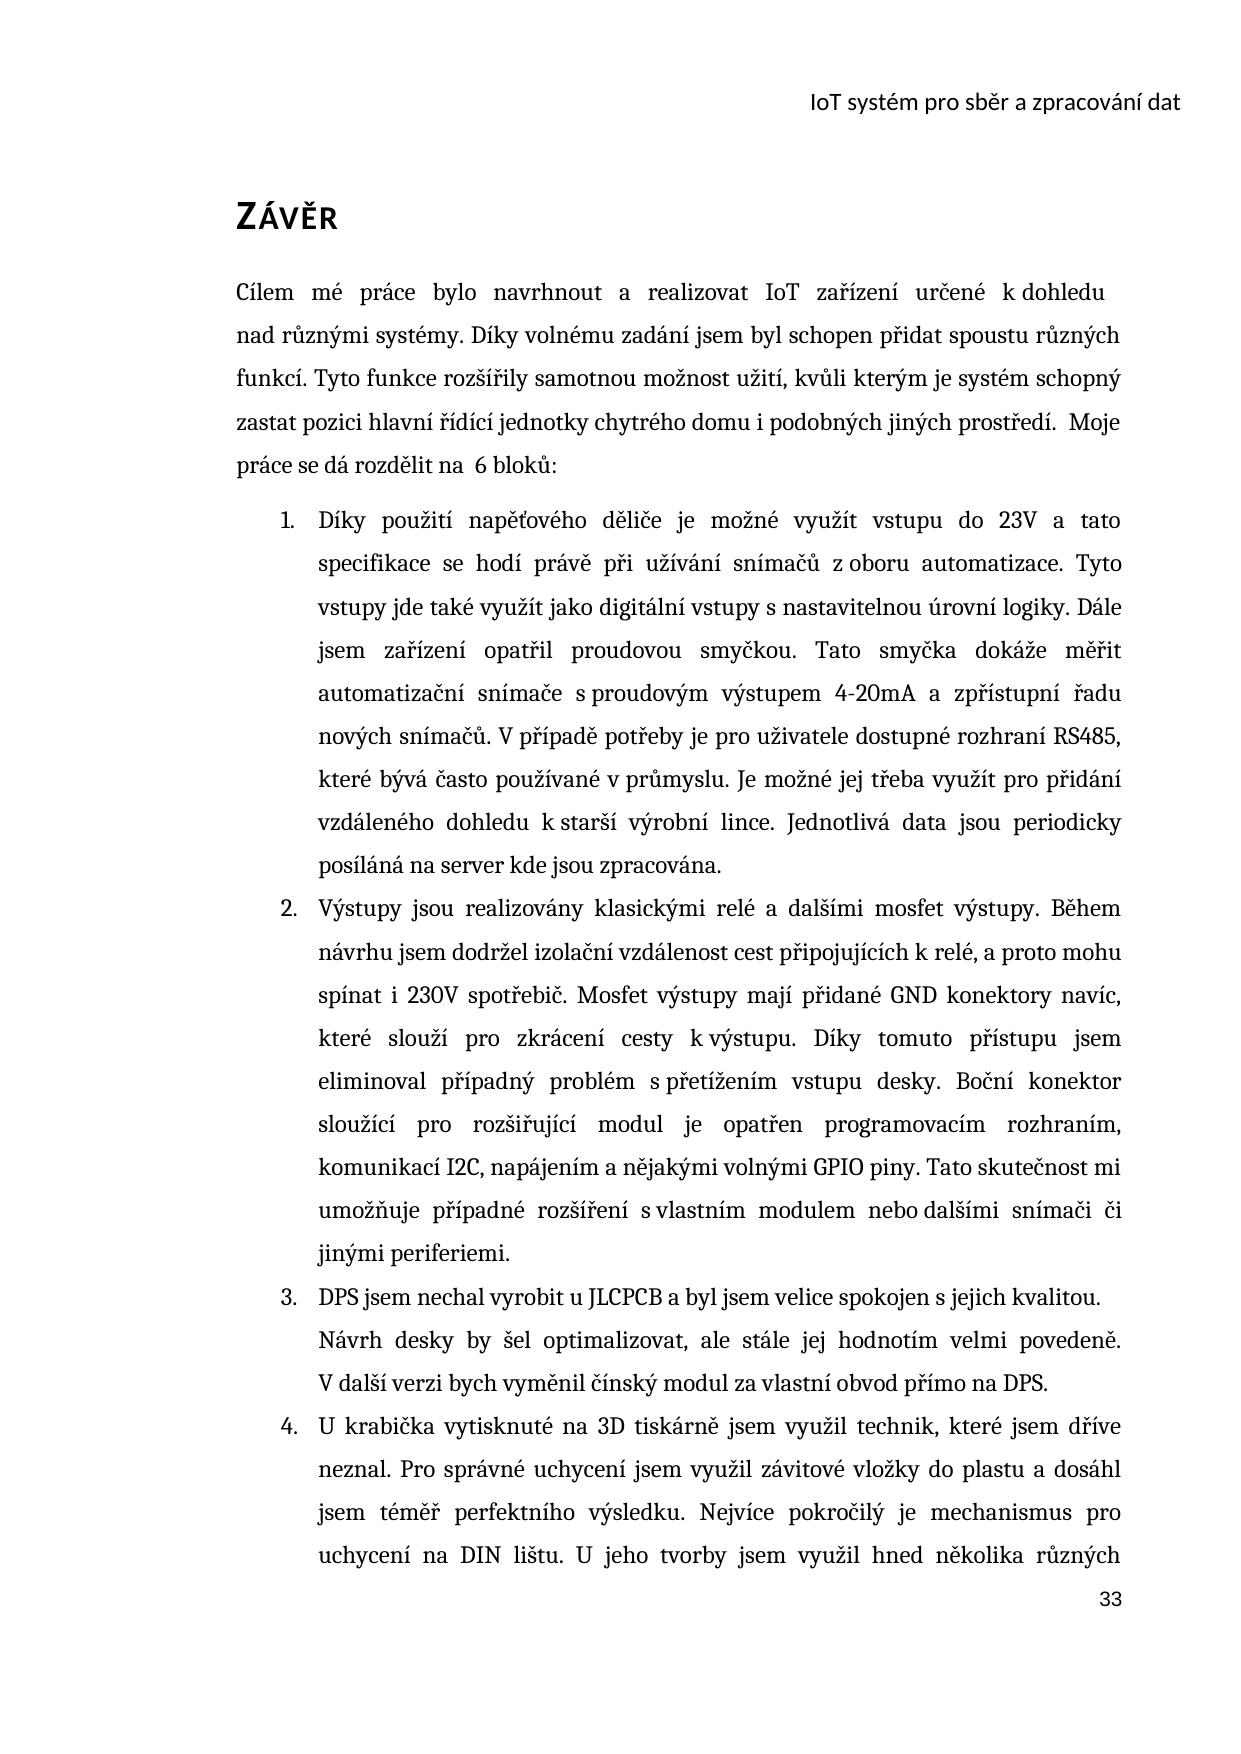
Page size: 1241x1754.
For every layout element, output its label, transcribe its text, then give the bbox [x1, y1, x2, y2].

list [281, 1412, 1122, 1570]
text Závěr [236, 189, 1122, 240]
list Výstupy jsou realizovány klasickými relé a dalšími mosfet výstupy. Během návrhu jsem dodržel izolační vzdálenost cest připojujících k relé, a proto mohu spínat i 230V spotřebič. Mosfet výstupy mají přidané GND konektory navíc, které slouží pro zkrácení cesty k výstupu. Díky tomuto přístupu jsem eliminoval případný problém s přetížením vstupu desky. Boční konektor sloužící pro rozšiřující modul je opatřen programovacím rozhraním, komunikací I2C, napájením a nějakými volnými GPIO piny. Tato skutečnost mi umožňuje případné rozšíření s vlastním modulem nebo dalšími snímači či jinými periferiemi. [281, 894, 1122, 1268]
text Cílem mé práce bylo navrhnout a realizovat IoT zařízení určené k dohledu nad různými systémy. Díky volnému zadání jsem byl schopen přidat spoustu různých funkcí. Tyto funkce rozšířily samotnou možnost užití, kvůli kterým je systém schopný zastat pozici hlavní řídící jednotky chytrého domu i podobných jiných prostředí. Moje práce se dá rozdělit na 6 bloků: [236, 278, 1122, 479]
list Návrh desky by šel optimalizovat, ale stále jej hodnotím velmi povedeně. V další verzi bych vyměnil čínský modul za vlastní obvod přímo na DPS. [318, 1326, 1122, 1397]
list DPS jsem nechal vyrobit u JLCPCB a byl jsem velice spokojen s jejich kvalitou. [281, 1282, 1122, 1311]
list Díky použití napěťového děliče je možné využít vstupu do 23V a tato specifikace se hodí právě při užívání snímačů z oboru automatizace. Tyto vstupy jde také využít jako digitální vstupy s nastavitelnou úrovní logiky. Dále jsem zařízení opatřil proudovou smyčkou. Tato smyčka dokáže měřit automatizační snímače s proudovým výstupem 4-20mA a zpřístupní řadu nových snímačů. V případě potřeby je pro uživatele dostupné rozhraní RS485, které bývá často používané v průmyslu. Je možné jej třeba využít pro přidání vzdáleného dohledu k starší výrobní lince. Jednotlivá data jsou periodicky posíláná na server kde jsou zpracována. [281, 506, 1122, 880]
